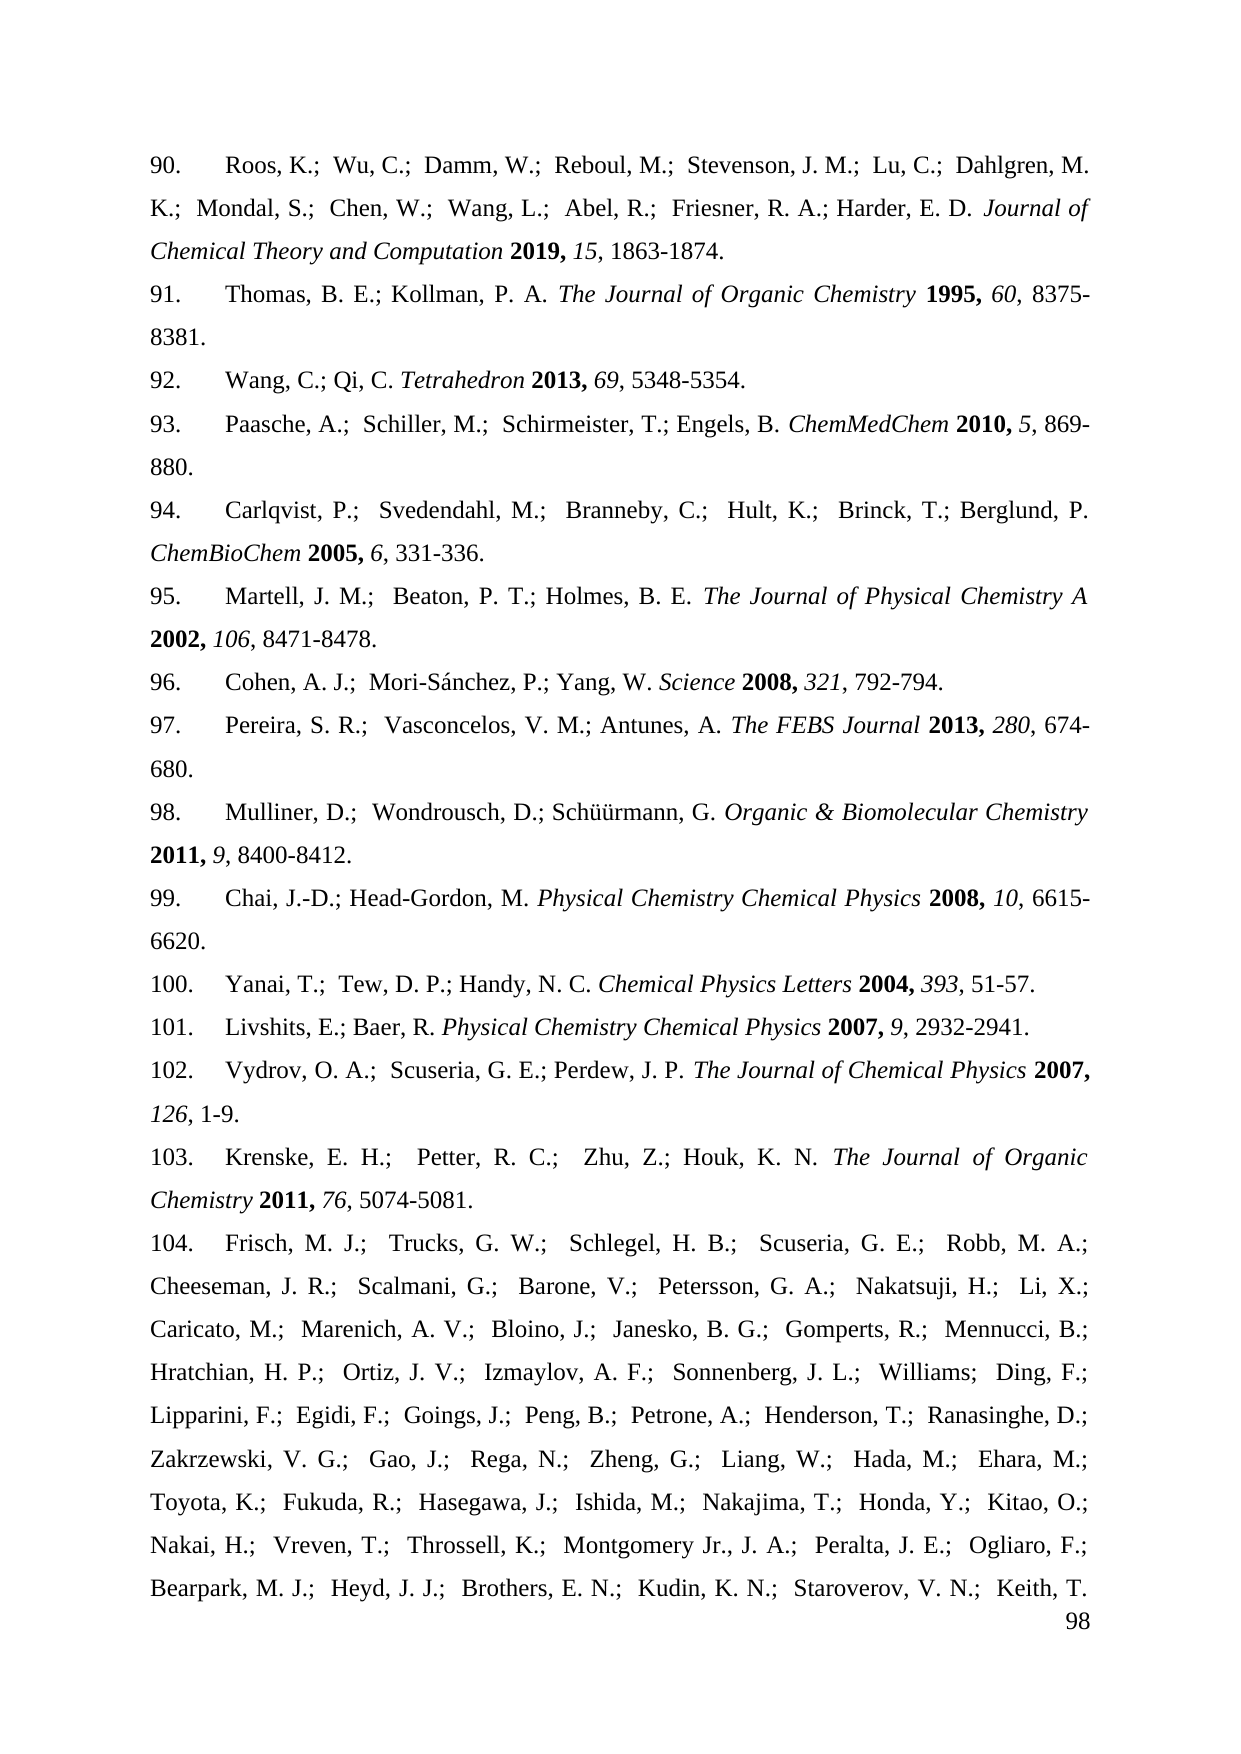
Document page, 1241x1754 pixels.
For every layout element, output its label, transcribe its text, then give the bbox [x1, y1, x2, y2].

text 99. Chai, J.-D.; Head-Gordon, M. Physical Chemistry Chemical Physics 2008, 10, 6615-6620. [150, 883, 1090, 955]
text 96. Cohen, A. J.; Mori-Sánchez, P.; Yang, W. Science 2008, 321, 792-794. [150, 667, 1090, 696]
text 97. Pereira, S. R.; Vasconcelos, V. M.; Antunes, A. The FEBS Journal 2013, 280, 674-680. [150, 711, 1090, 782]
text 90. Roos, K.; Wu, C.; Damm, W.; Reboul, M.; Stevenson, J. M.; Lu, C.; Dahlgren, M. K.; Mondal, S.; Chen, W.; Wang, L.; Abel, R.; Friesner, R. A.; Harder, E. D. Journal of Chemical Theory and Computation 2019, 15, 1863-1874. [150, 150, 1090, 265]
text 91. Thomas, B. E.; Kollman, P. A. The Journal of Organic Chemistry 1995, 60, 8375-8381. [150, 279, 1090, 351]
text 102. Vydrov, O. A.; Scuseria, G. E.; Perdew, J. P. The Journal of Chemical Physics 2007, 126, 1-9. [150, 1056, 1090, 1127]
text 93. Paasche, A.; Schiller, M.; Schirmeister, T.; Engels, B. ChemMedChem 2010, 5, 869-880. [150, 409, 1090, 481]
text 94. Carlqvist, P.; Svedendahl, M.; Branneby, C.; Hult, K.; Brinck, T.; Berglund, P. ChemBioChem 2005, 6, 331-336. [150, 495, 1090, 567]
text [150, 1228, 1090, 1602]
text 103. Krenske, E. H.; Petter, R. C.; Zhu, Z.; Houk, K. N. The Journal of Organic Chemistry 2011, 76, 5074-5081. [150, 1142, 1090, 1214]
text 98. Mulliner, D.; Wondrousch, D.; Schüürmann, G. Organic & Biomolecular Chemistry 2011, 9, 8400-8412. [150, 797, 1090, 869]
text 101. Livshits, E.; Baer, R. Physical Chemistry Chemical Physics 2007, 9, 2932-2941. [150, 1012, 1090, 1041]
text 95. Martell, J. M.; Beaton, P. T.; Holmes, B. E. The Journal of Physical Chemistry A 2002, 106, 8471-8478. [150, 581, 1090, 653]
text 100. Yanai, T.; Tew, D. P.; Handy, N. C. Chemical Physics Letters 2004, 393, 51-57. [150, 969, 1090, 998]
text 92. Wang, C.; Qi, C. Tetrahedron 2013, 69, 5348-5354. [150, 366, 1090, 394]
